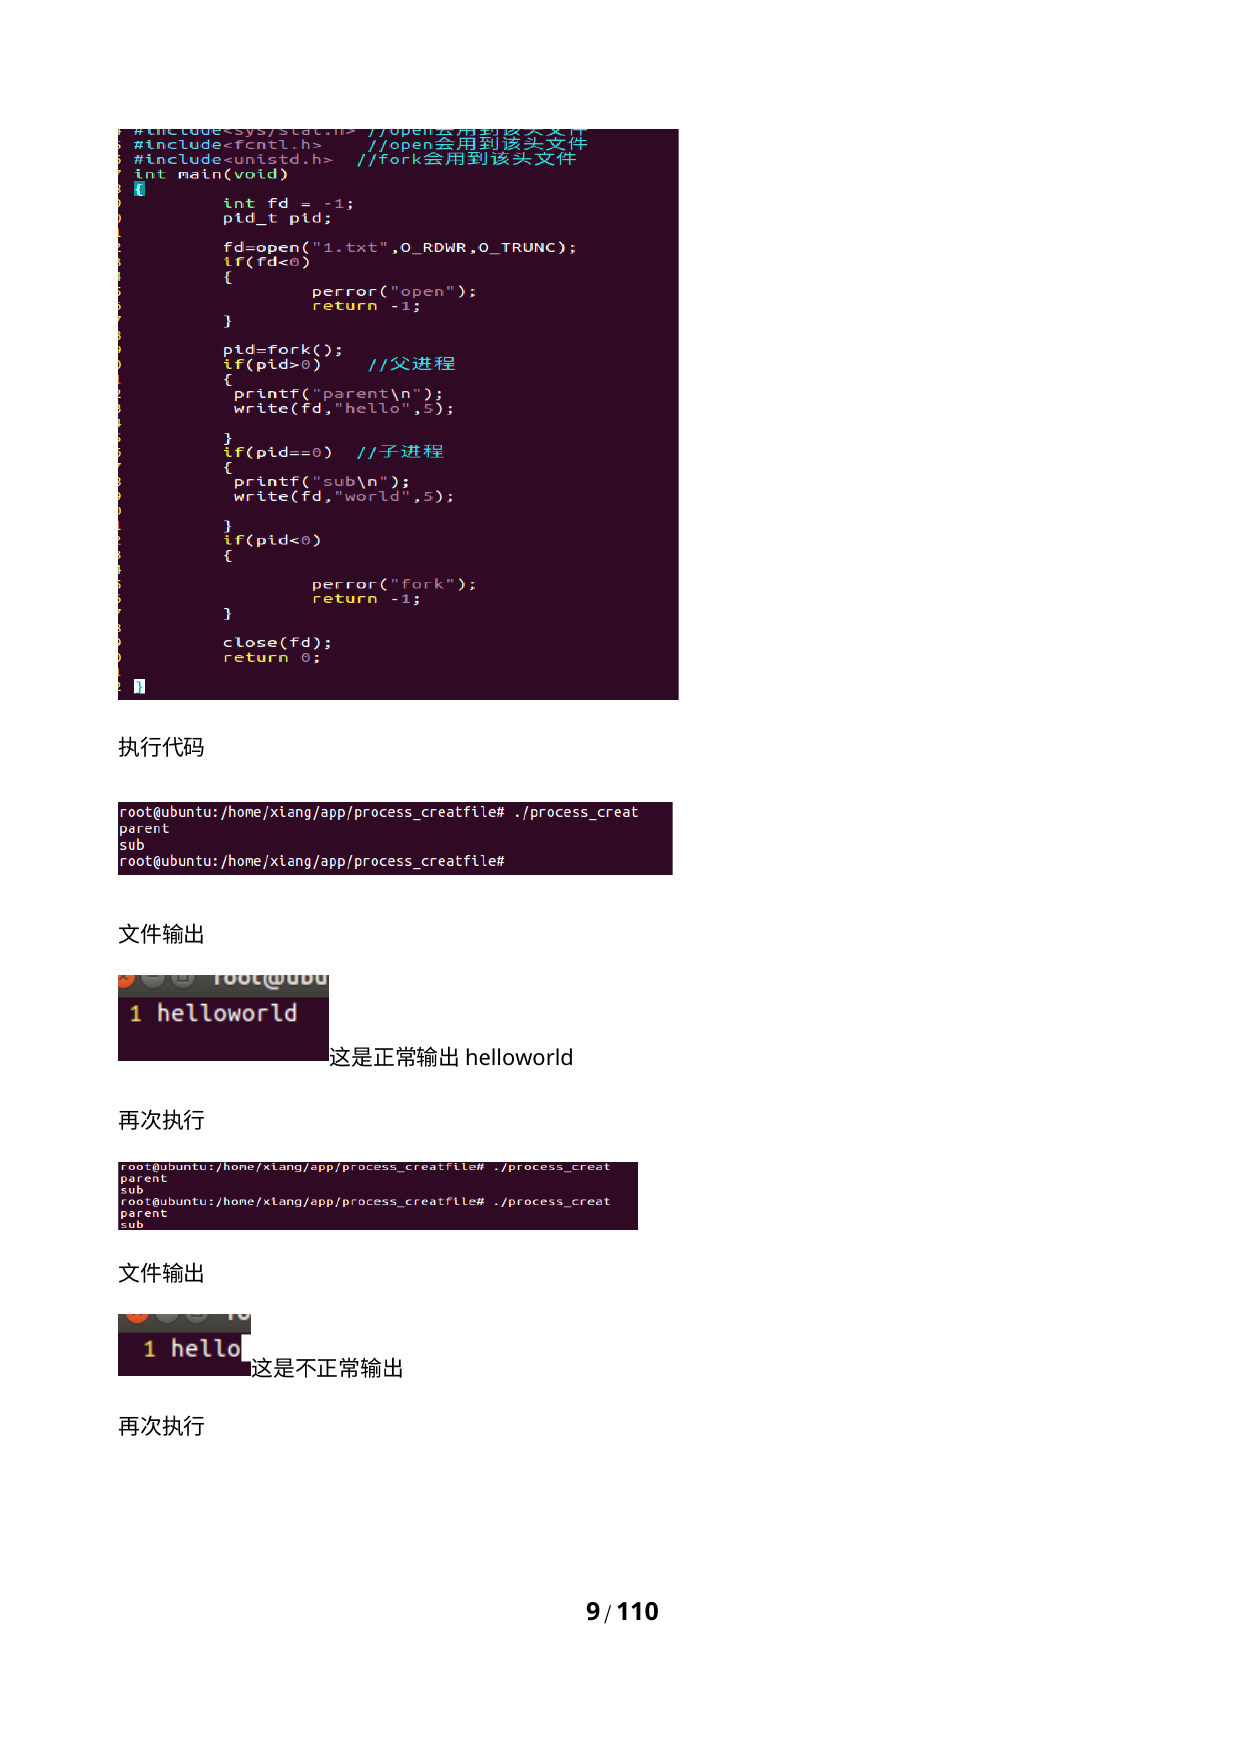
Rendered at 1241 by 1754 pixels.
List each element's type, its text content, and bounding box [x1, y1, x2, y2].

picture [118, 1314, 251, 1376]
picture [118, 802, 673, 875]
text 这是不正常输出 [118, 1315, 1122, 1383]
text 文件输出 [118, 915, 1122, 949]
picture [118, 975, 329, 1061]
text 执行代码 [118, 728, 1122, 762]
text 文件输出 [118, 1255, 1122, 1289]
text 这是正常输出helloworld [118, 975, 1122, 1077]
text 再次执行 [118, 1102, 1122, 1136]
picture [118, 129, 679, 700]
text 再次执行 [118, 1408, 1122, 1442]
picture [118, 1162, 638, 1230]
